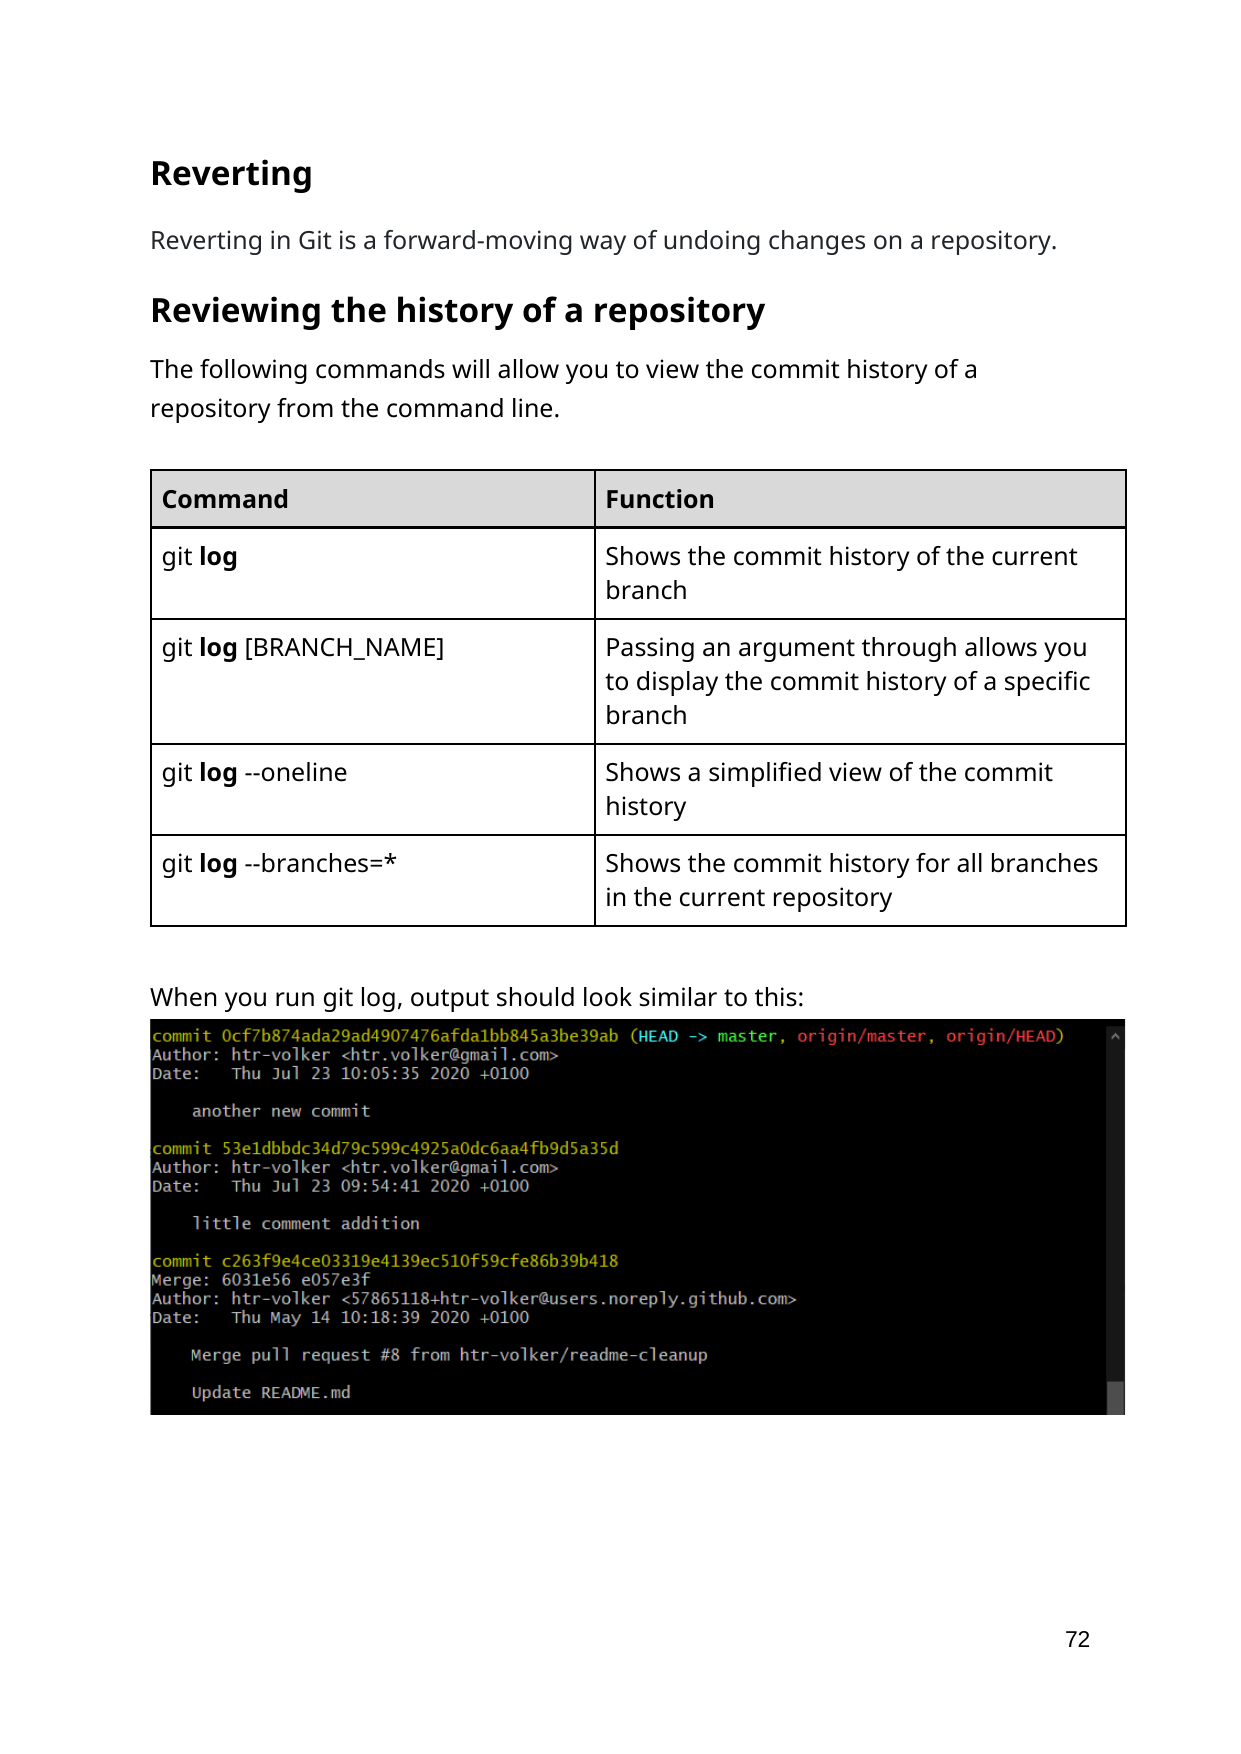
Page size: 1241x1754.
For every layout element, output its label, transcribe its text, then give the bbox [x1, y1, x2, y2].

table_cell git log [BRANCH_NAME] [152, 620, 594, 742]
text The following commands will allow you to view the commit history of a repository from the command line. [150, 352, 1090, 425]
table_cell git log [152, 529, 594, 617]
table_cell Shows a simplified view of the commit history [596, 745, 1125, 833]
table_header Command [152, 471, 594, 526]
table_cell git log --branches=* [152, 836, 594, 924]
table_cell Passing an argument through allows you to display the commit history of a specific branch [596, 620, 1125, 742]
table_cell git log --oneline [152, 745, 594, 833]
table_header Function [596, 471, 1125, 526]
text Reverting in Git is a forward-moving way of undoing changes on a repository. [150, 223, 1090, 257]
table_cell Shows the commit history for all branches in the current repository [596, 836, 1125, 924]
subtitle Reviewing the history of a repository [150, 287, 1090, 333]
picture [150, 1019, 1125, 1415]
table_cell Shows the commit history of the current branch [596, 529, 1125, 617]
text When you run git log, output should look similar to this: [150, 980, 1090, 1014]
subtitle Reverting [150, 150, 1090, 195]
